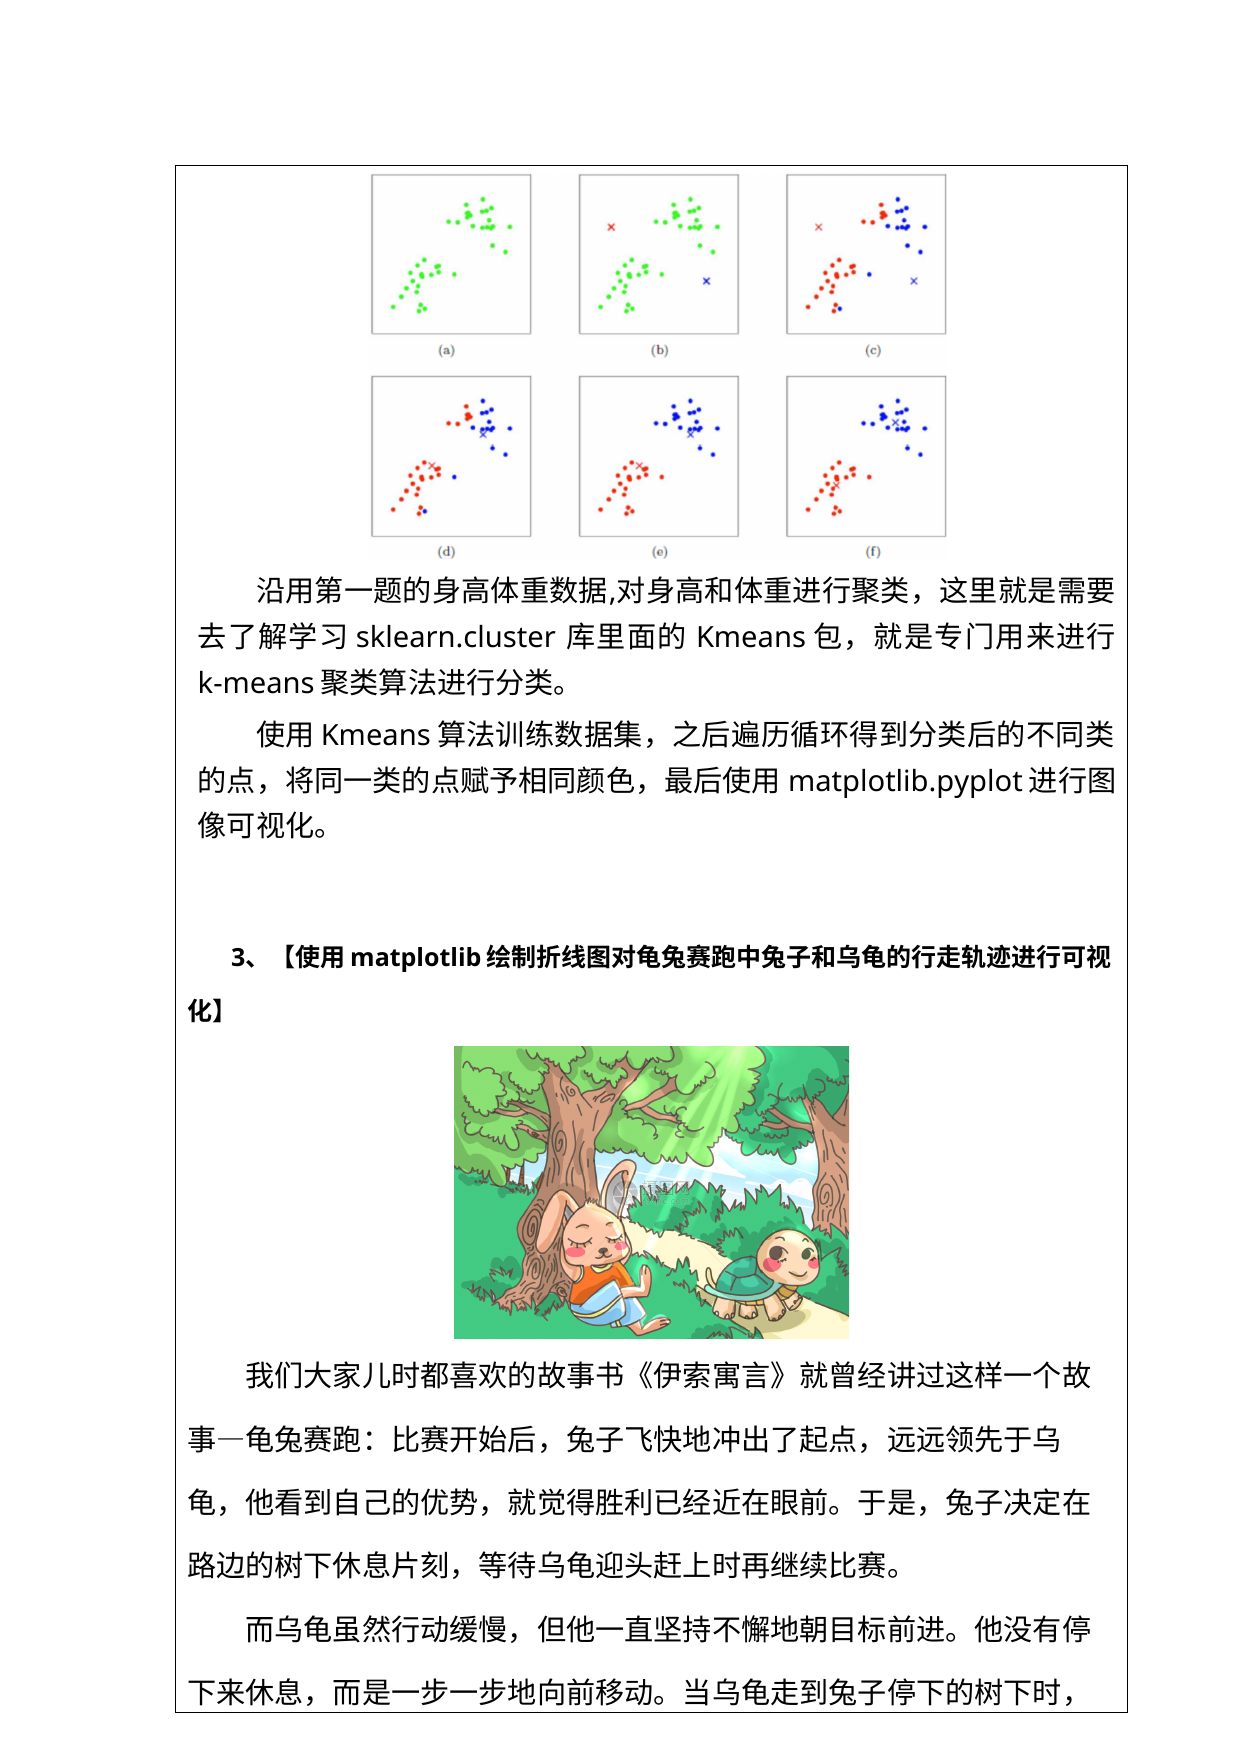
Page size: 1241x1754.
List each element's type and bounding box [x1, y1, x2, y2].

picture [454, 1046, 850, 1339]
picture [367, 171, 947, 559]
table_header [176, 166, 1127, 1712]
